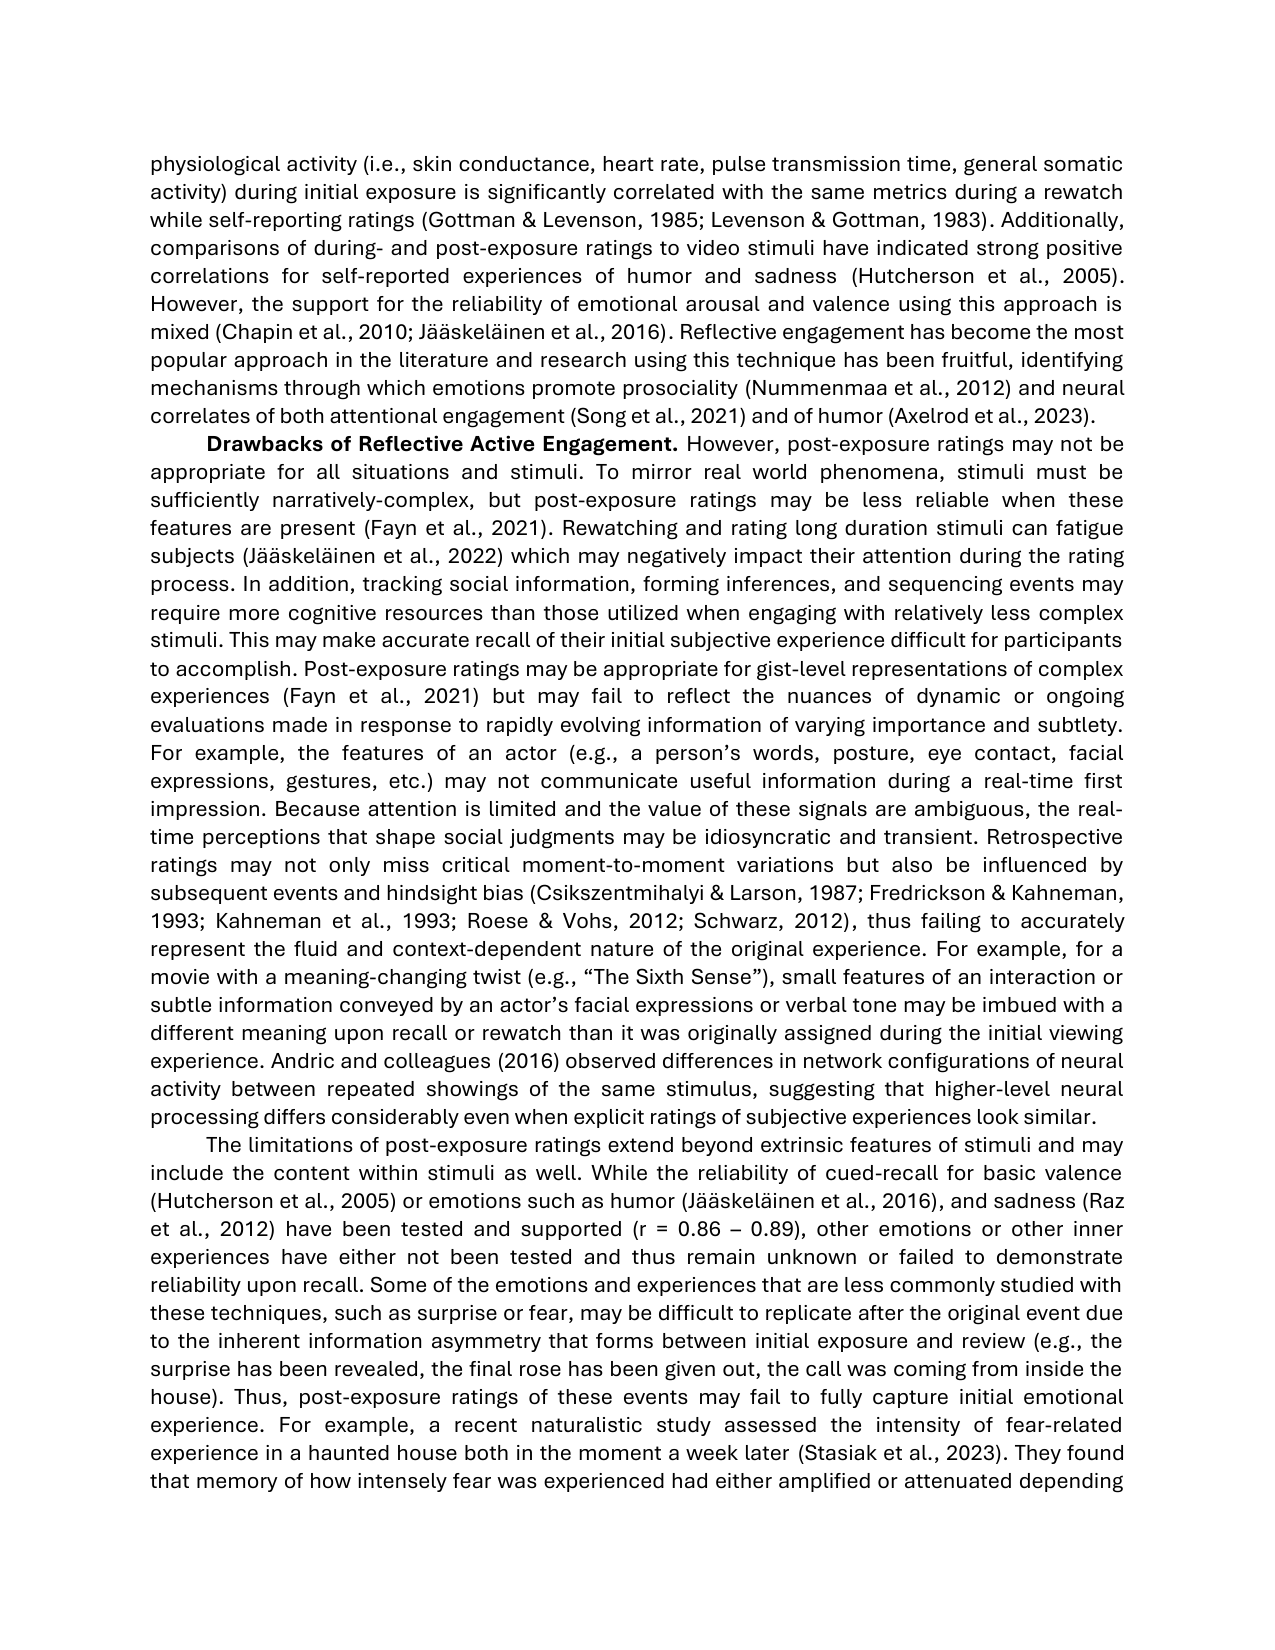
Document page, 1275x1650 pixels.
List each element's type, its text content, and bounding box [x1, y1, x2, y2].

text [150, 1131, 1125, 1495]
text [150, 150, 1125, 430]
text Drawbacks of Reflective Active Engagement. However, post-exposure ratings may not be appropriate for all situations and stimuli. To mirror real world phenomena, stimuli must be sufficiently narratively-complex, but post-exposure ratings may be less reliable when these features are present (Fayn et al., 2021). Rewatching and rating long duration stimuli can fatigue subjects (Jääskeläinen et al., 2022) which may negatively impact their attention during the rating process. In addition, tracking social information, forming inferences, and sequencing events may require more cognitive resources than those utilized when engaging with relatively less complex stimuli. This may make accurate recall of their initial subjective experience difficult for participants to accomplish. Post-exposure ratings may be appropriate for gist-level representations of complex experiences (Fayn et al., 2021) but may fail to reflect the nuances of dynamic or ongoing evaluations made in response to rapidly evolving information of varying importance and subtlety. For example, the features of an actor (e.g., a person’s words, posture, eye contact, facial expressions, gestures, etc.) may not communicate useful information during a real-time first impression. Because attention is limited and the value of these signals are ambiguous, the real-time perceptions that shape social judgments may be idiosyncratic and transient. Retrospective ratings may not only miss critical moment-to-moment variations but also be influenced by subsequent events and hindsight bias (Csikszentmihalyi & Larson, 1987; Fredrickson & Kahneman, 1993; Kahneman et al., 1993; Roese & Vohs, 2012; Schwarz, 2012), thus failing to accurately represent the fluid and context-dependent nature of the original experience. For example, for a movie with a meaning-changing twist (e.g., “The Sixth Sense”), small features of an interaction or subtle information conveyed by an actor’s facial expressions or verbal tone may be imbued with a different meaning upon recall or rewatch than it was originally assigned during the initial viewing experience. Andric and colleagues (2016) observed differences in network configurations of neural activity between repeated showings of the same stimulus, suggesting that higher-level neural processing differs considerably even when explicit ratings of subjective experiences look similar. [150, 430, 1125, 1131]
